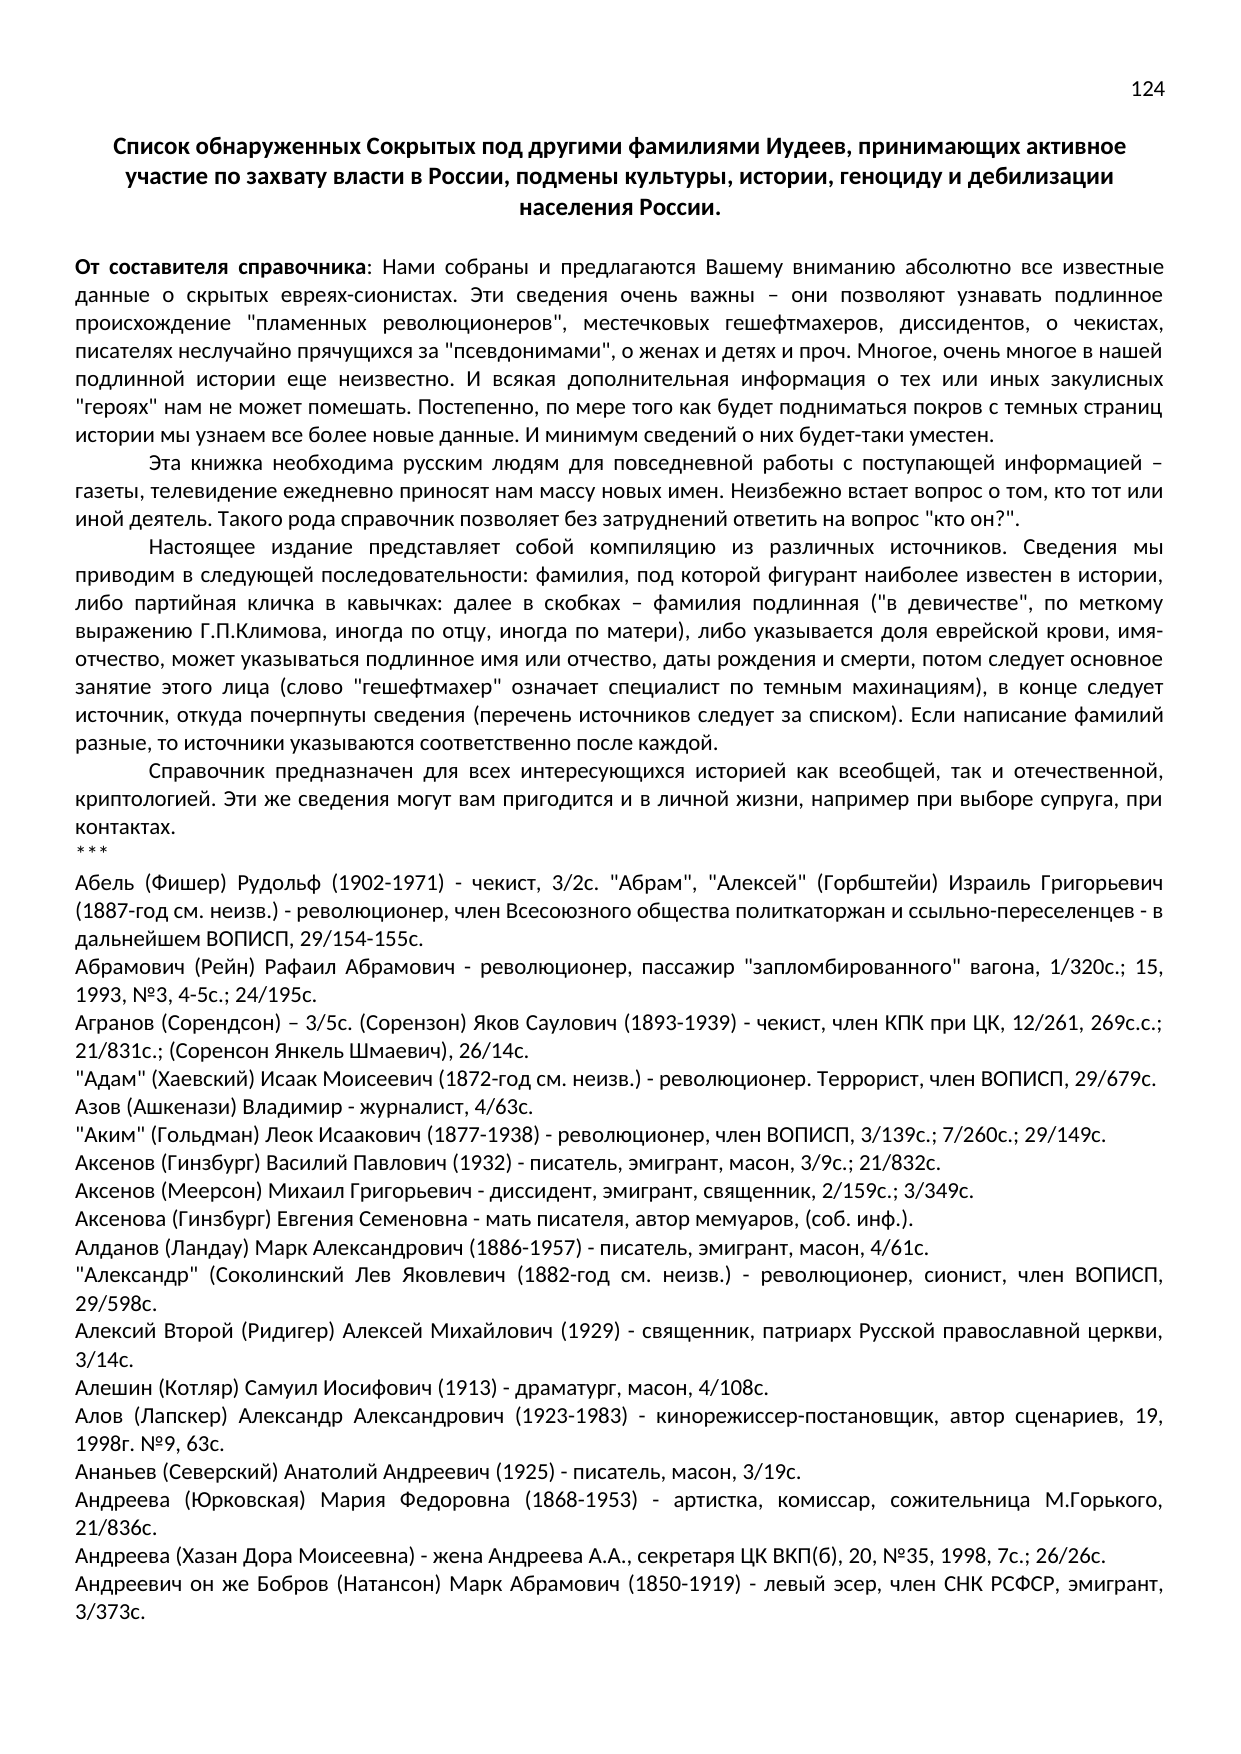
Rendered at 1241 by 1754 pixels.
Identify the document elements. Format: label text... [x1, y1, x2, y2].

text Справочник предназначен для всех интересующихся историей как всеобщей, так и отечественной, криптологией. Эти же сведения могут вам пригодится и в личной жизни, например при выборе супруга, при контактах. [75, 756, 1165, 840]
text Азов (Ашкенази) Владимир - журналист, 4/63с. [75, 1092, 1165, 1121]
text Андреева (Хазан Дора Моисеевна) - жена Андреева А.А., секретаря ЦК ВКП(б), 20, №35, 1998, 7с.; 26/26с. [75, 1541, 1165, 1569]
text Настоящее издание представляет собой компиляцию из различных источников. Сведения мы приводим в следующей последовательности: фамилия, под которой фигурант наиболее известен в истории, либо партийная кличка в кавычках: далее в скобках – фамилия подлинная ("в девичестве", по меткому выражению Г.П.Климова, иногда по отцу, иногда по матери), либо указывается доля еврейской крови, имя-отчество, может указываться подлинное имя или отчество, даты рождения и смерти, потом следует основное занятие этого лица (слово "гешефтмахер" означает специалист по темным махинациям), в конце следует источник, откуда почерпнуты сведения (перечень источников следует за списком). Если написание фамилий разные, то источники указываются соответственно после каждой. [75, 532, 1165, 756]
text Список обнаруженных Сокрытых под другими фамилиями Иудеев, принимающих активное участие по захвату власти в России, подмены культуры, истории, геноциду и дебилизации населения России. [75, 130, 1165, 221]
text Абрамович (Рейн) Рафаил Абрамович - революционер, пассажир "запломбированного" вагона, 1/320с.; 15, 1993, №3, 4-5с.; 24/195с. [75, 952, 1165, 1008]
text *** [75, 840, 1165, 868]
text Алексий Второй (Ридигер) Алексей Михайлович (1929) - священник, патриарх Русской православной церкви, 3/14с. [75, 1317, 1165, 1373]
text Аксенов (Меерсон) Михаил Григорьевич - диссидент, эмигрант, священник, 2/159с.; 3/349с. [75, 1177, 1165, 1204]
text Алданов (Ландау) Марк Александрович (1886-1957) - писатель, эмигрант, масон, 4/61с. [75, 1233, 1165, 1261]
text Агранов (Сорендсон) – 3/5с. (Сорензон) Яков Саулович (1893-1939) - чекист, член КПК при ЦК, 12/261, 269с.с.; 21/831с.; (Соренсон Янкель Шмаевич), 26/14с. [75, 1008, 1165, 1064]
text "Александр" (Соколинский Лев Яковлевич (1882-год см. неизв.) - революционер, сионист, член ВОПИСП, 29/598с. [75, 1261, 1165, 1317]
text Ананьев (Северский) Анатолий Андреевич (1925) - писатель, масон, 3/19с. [75, 1457, 1165, 1485]
text Андреева (Юрковская) Мария Федоровна (1868-1953) - артистка, комиссар, сожительница М.Горького, 21/836с. [75, 1485, 1165, 1541]
text Аксенов (Гинзбург) Василий Павлович (1932) - писатель, эмигрант, масон, 3/9с.; 21/832с. [75, 1148, 1165, 1177]
text Алов (Лапскер) Александр Александрович (1923-1983) - кинорежиссер-постановщик, автор сценариев, 19, 1998г. №9, 63с. [75, 1401, 1165, 1457]
text Эта книжка необходима русским людям для повседневной работы с поступающей информацией – газеты, телевидение ежедневно приносят нам массу новых имен. Неизбежно встает вопрос о том, кто тот или иной деятель. Такого рода справочник позволяет без затруднений ответить на вопрос "кто он?". [75, 448, 1165, 532]
text Алешин (Котляр) Самуил Иосифович (1913) - драматург, масон, 4/108с. [75, 1373, 1165, 1401]
text От составителя справочника: Нами собраны и предлагаются Вашему вниманию абсолютно все известные данные о скрытых евреях-сионистах. Эти сведения очень важны – они позволяют узнавать подлинное происхождение "пламенных революционеров", местечковых гешефтмахеров, диссидентов, о чекистах, писателях неслучайно прячущихся за "псевдонимами", о женах и детях и проч. Многое, очень многое в нашей подлинной истории еще неизвестно. И всякая дополнительная информация о тех или иных закулисных "героях" нам не может помешать. Постепенно, по мере того как будет подниматься покров с темных страниц истории мы узнаем все более новые данные. И минимум сведений о них будет-таки уместен. [75, 252, 1165, 448]
text "Аким" (Гольдман) Леок Исаакович (1877-1938) - революционер, член ВОПИСП, 3/139с.; 7/260с.; 29/149с. [75, 1121, 1165, 1148]
text "Адам" (Хаевский) Исаак Моисеевич (1872-год см. неизв.) - революционер. Террорист, член ВОПИСП, 29/679с. [75, 1064, 1165, 1092]
text Андреевич он же Бобров (Натансон) Марк Абрамович (1850-1919) - левый эсер, член СНК РСФСР, эмигрант, 3/373с. [75, 1569, 1165, 1625]
text Аксенова (Гинзбург) Евгения Семеновна - мать писателя, автор мемуаров, (соб. инф.). [75, 1204, 1165, 1233]
text Абель (Фишер) Рудольф (1902-1971) - чекист, 3/2с. "Абрам", "Алексей" (Горбштейи) Израиль Григорьевич (1887-год см. неизв.) - революционер, член Всесоюзного общества политкаторжан и ссыльно-переселенцев - в дальнейшем ВОПИСП, 29/154-155с. [75, 868, 1165, 952]
